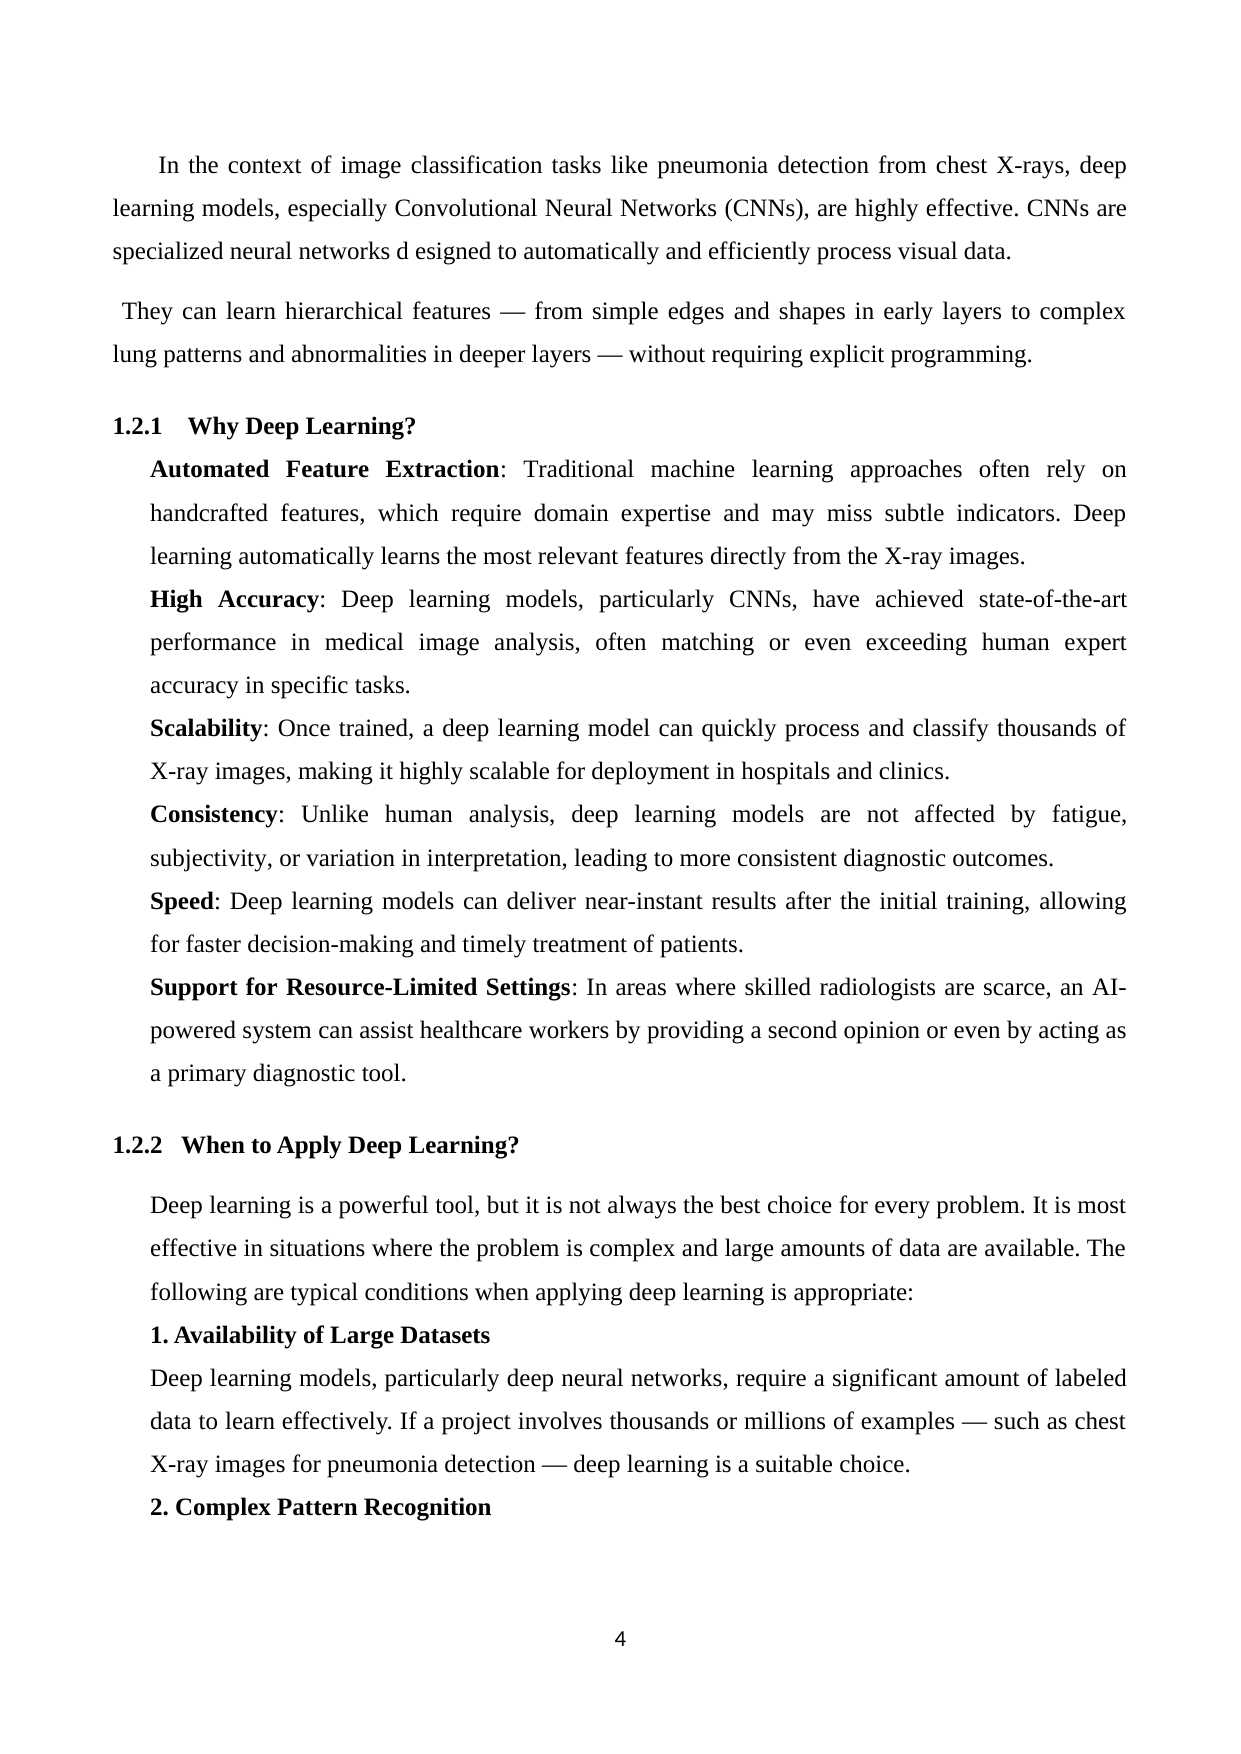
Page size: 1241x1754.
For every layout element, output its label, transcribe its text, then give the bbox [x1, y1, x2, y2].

list Why Deep Learning? [112, 411, 1128, 440]
list Speed: Deep learning models can deliver near-instant results after the initial training, allowing for faster decision-making and timely treatment of patients. [150, 886, 1128, 958]
list Consistency: Unlike human analysis, deep learning models are not affected by fatigue, subjectivity, or variation in interpretation, leading to more consistent diagnostic outcomes. [150, 799, 1128, 871]
text In the context of image classification tasks like pneumonia detection from chest X-rays, deep learning models, especially Convolutional Neural Networks (CNNs), are highly effective. CNNs are specialized neural networks d esigned to automatically and efficiently process visual data. [112, 150, 1128, 265]
list Automated Feature Extraction: Traditional machine learning approaches often rely on handcrafted features, which require domain expertise and may miss subtle indicators. Deep learning automatically learns the most relevant features directly from the X-ray images. [150, 454, 1128, 569]
list 2. Complex Pattern Recognition [150, 1492, 1128, 1521]
list Deep learning is a powerful tool, but it is not always the best choice for every problem. It is most effective in situations where the problem is complex and large amounts of data are available. The following are typical conditions when applying deep learning is appropriate: [150, 1190, 1128, 1305]
list High Accuracy: Deep learning models, particularly CNNs, have achieved state-of-the-art performance in medical image analysis, often matching or even exceeding human expert accuracy in specific tasks. [150, 584, 1128, 699]
list 1. Availability of Large Datasets [150, 1320, 1128, 1348]
list Scalability: Once trained, a deep learning model can quickly process and classify thousands of X-ray images, making it highly scalable for deployment in hospitals and clinics. [150, 713, 1128, 785]
list Deep learning models, particularly deep neural networks, require a significant amount of labeled data to learn effectively. If a project involves thousands or millions of examples — such as chest X-ray images for pneumonia detection — deep learning is a suitable choice. [150, 1363, 1128, 1478]
text They can learn hierarchical features — from simple edges and shapes in early layers to complex lung patterns and abnormalities in deeper layers — without requiring explicit programming. [112, 296, 1128, 368]
list Support for Resource-Limited Settings: In areas where skilled radiologists are scarce, an AI-powered system can assist healthcare workers by providing a second opinion or even by acting as a primary diagnostic tool. [150, 972, 1128, 1087]
text 1.2.2 When to Apply Deep Learning? [112, 1131, 1128, 1159]
